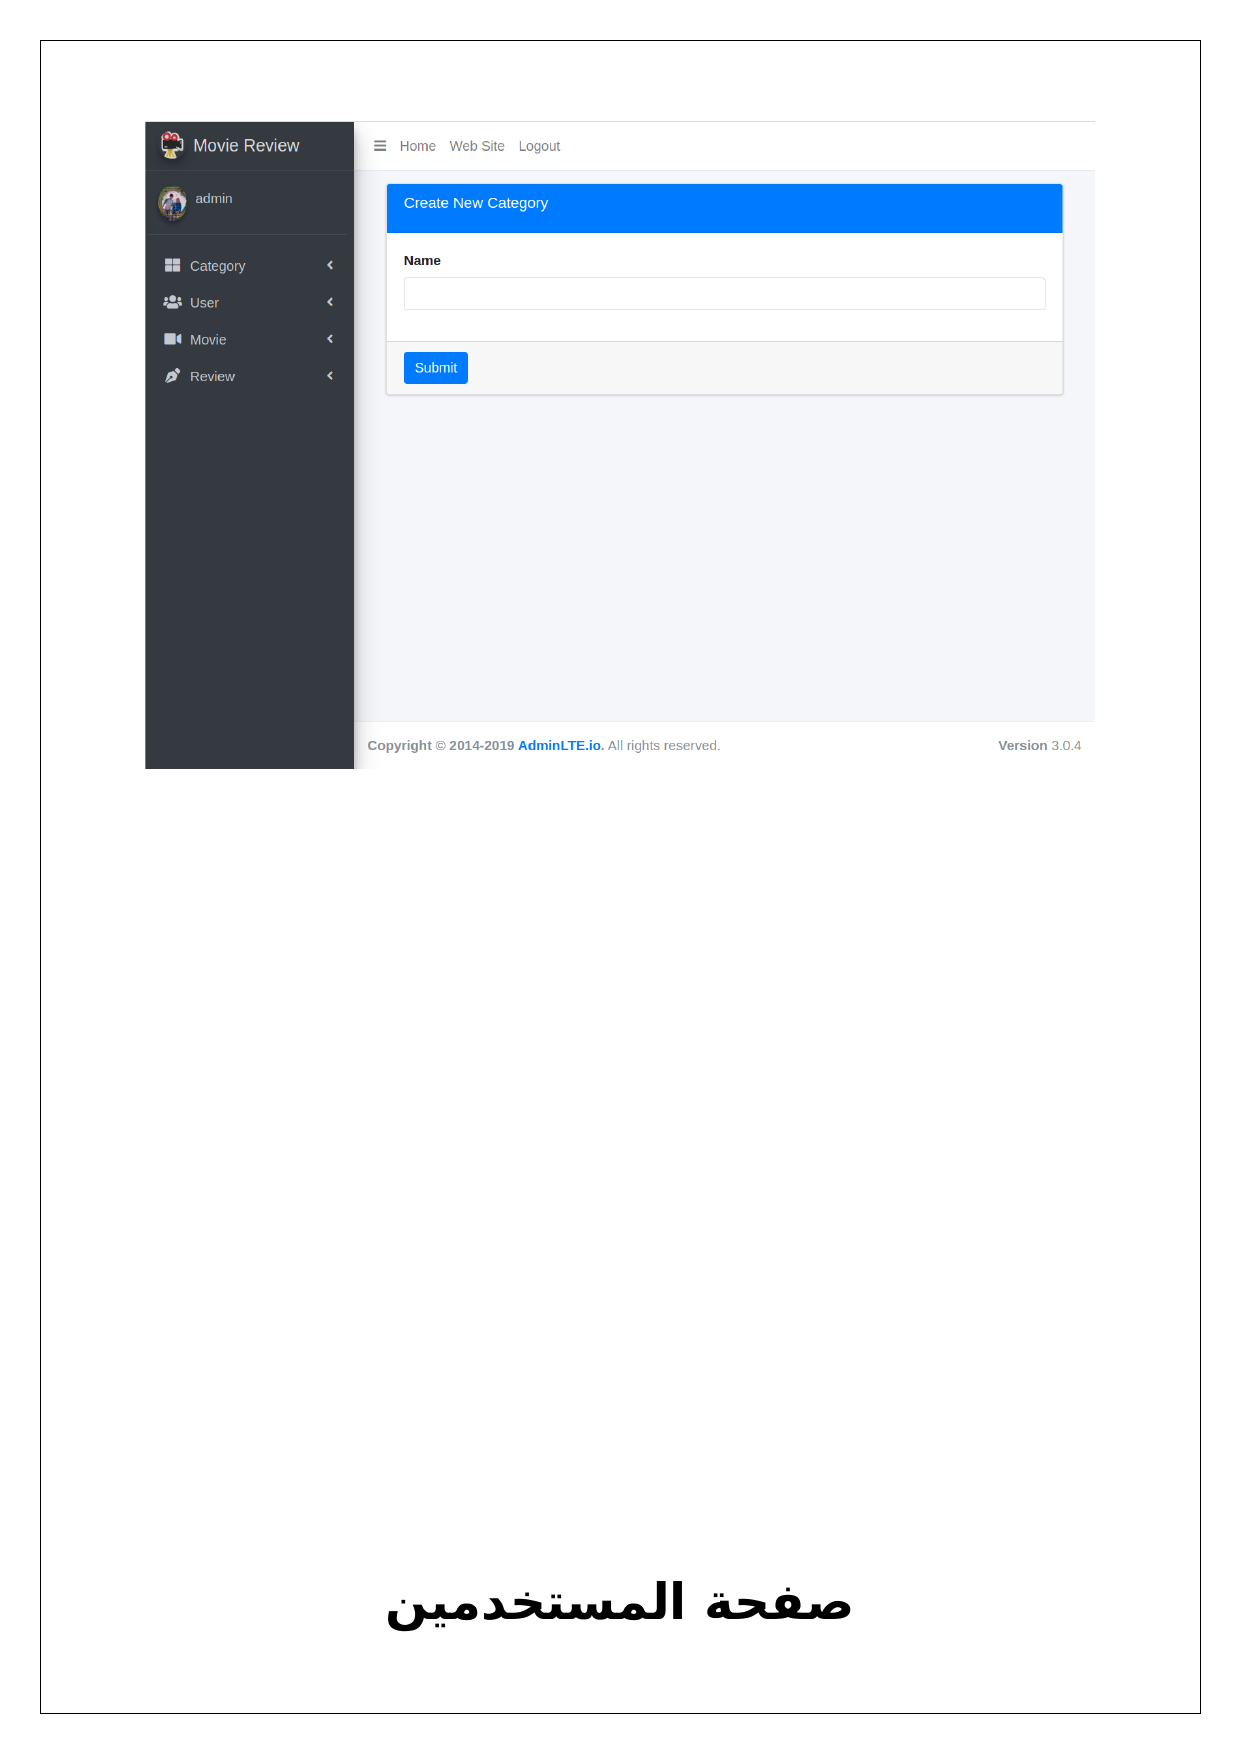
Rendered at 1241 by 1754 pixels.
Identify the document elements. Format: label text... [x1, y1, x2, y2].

picture [145, 121, 1095, 769]
text صفحة المستخدمين [68, 1573, 1173, 1631]
